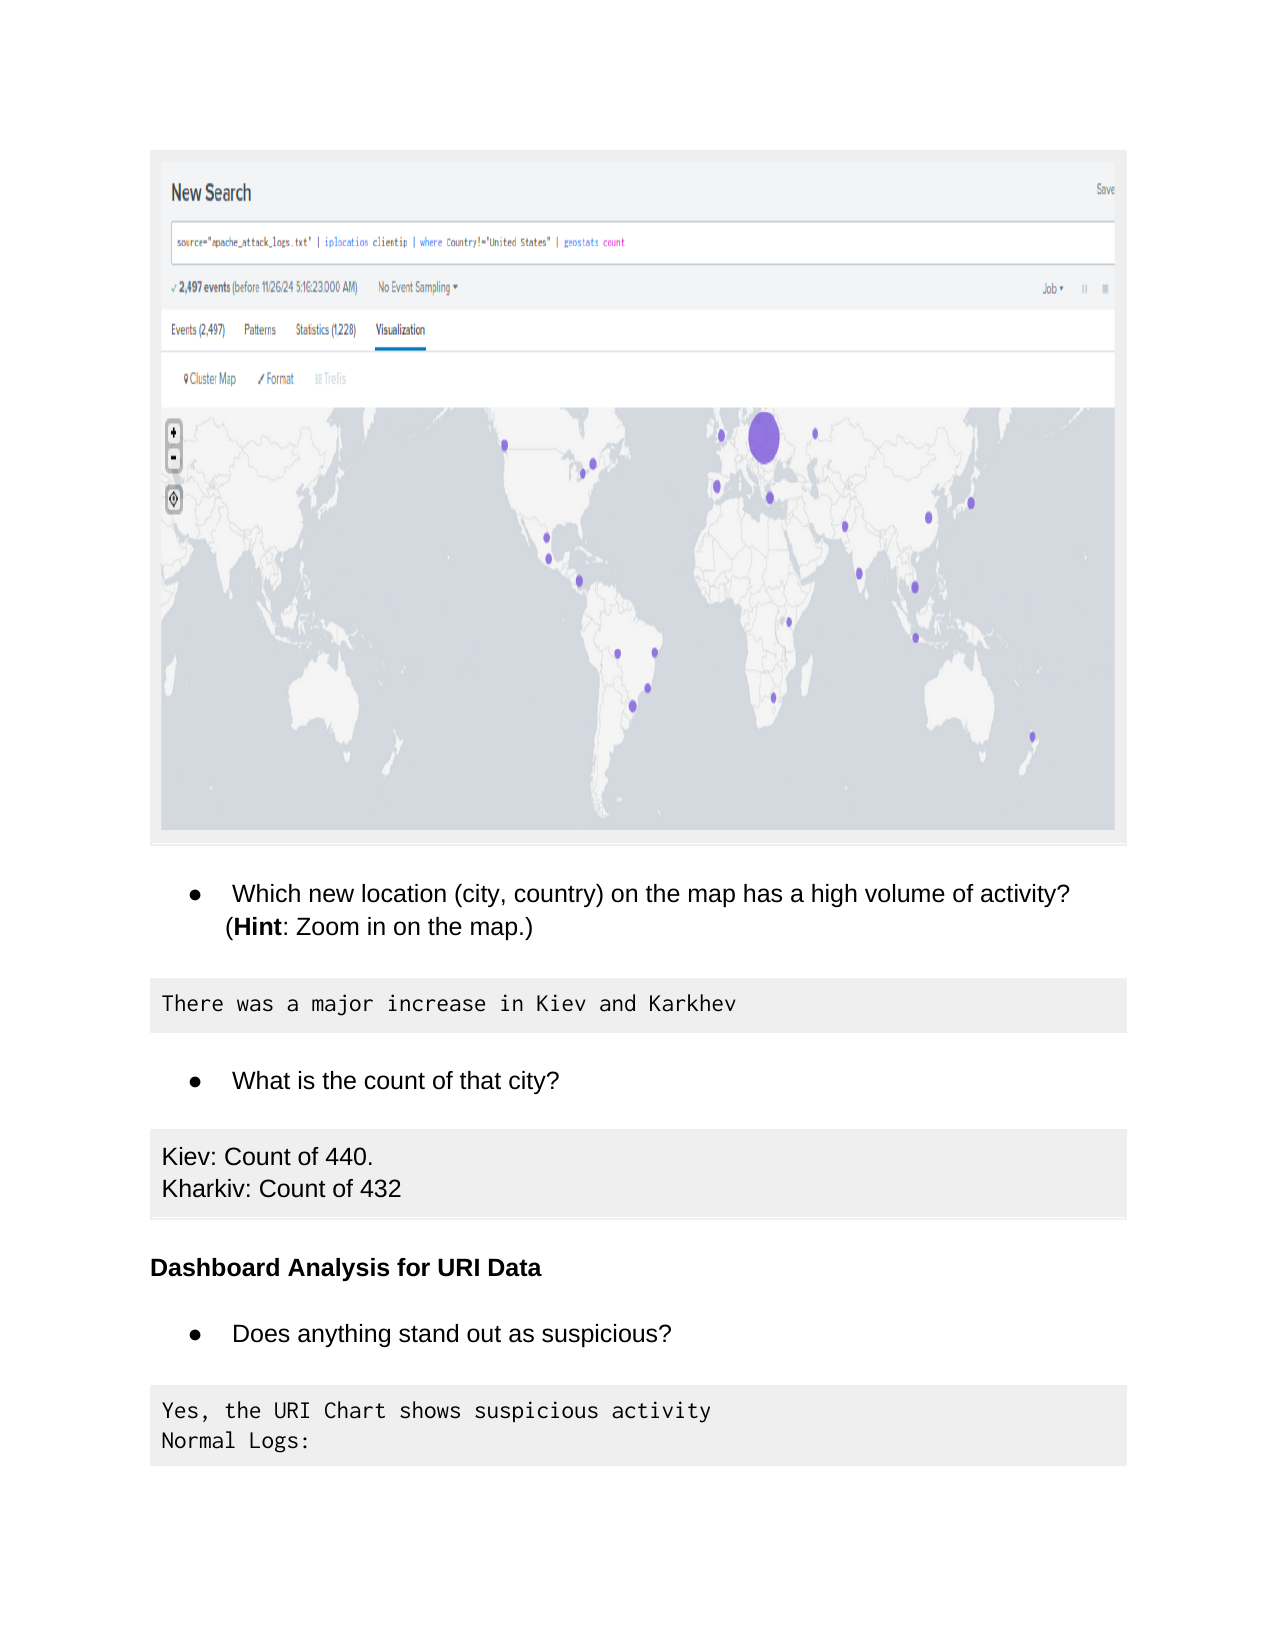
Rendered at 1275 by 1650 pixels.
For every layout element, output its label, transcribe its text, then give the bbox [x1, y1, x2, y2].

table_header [152, 1387, 1125, 1464]
picture [161, 162, 1115, 830]
text Dashboard Analysis for URI Data [150, 1253, 1125, 1281]
list Does anything stand out as suspicious? [187, 1319, 1125, 1347]
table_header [152, 152, 1125, 843]
list What is the count of that city? [187, 1066, 1125, 1094]
table_header There was a major increase in Kiev and Karkhev [152, 980, 1125, 1031]
table_header Kiev: Count of 440. Kharkiv: Count of 432 [152, 1131, 1125, 1217]
list Which new location (city, country) on the map has a high volume of activity? (Hint: Zoom in on the map.) [187, 878, 1125, 940]
